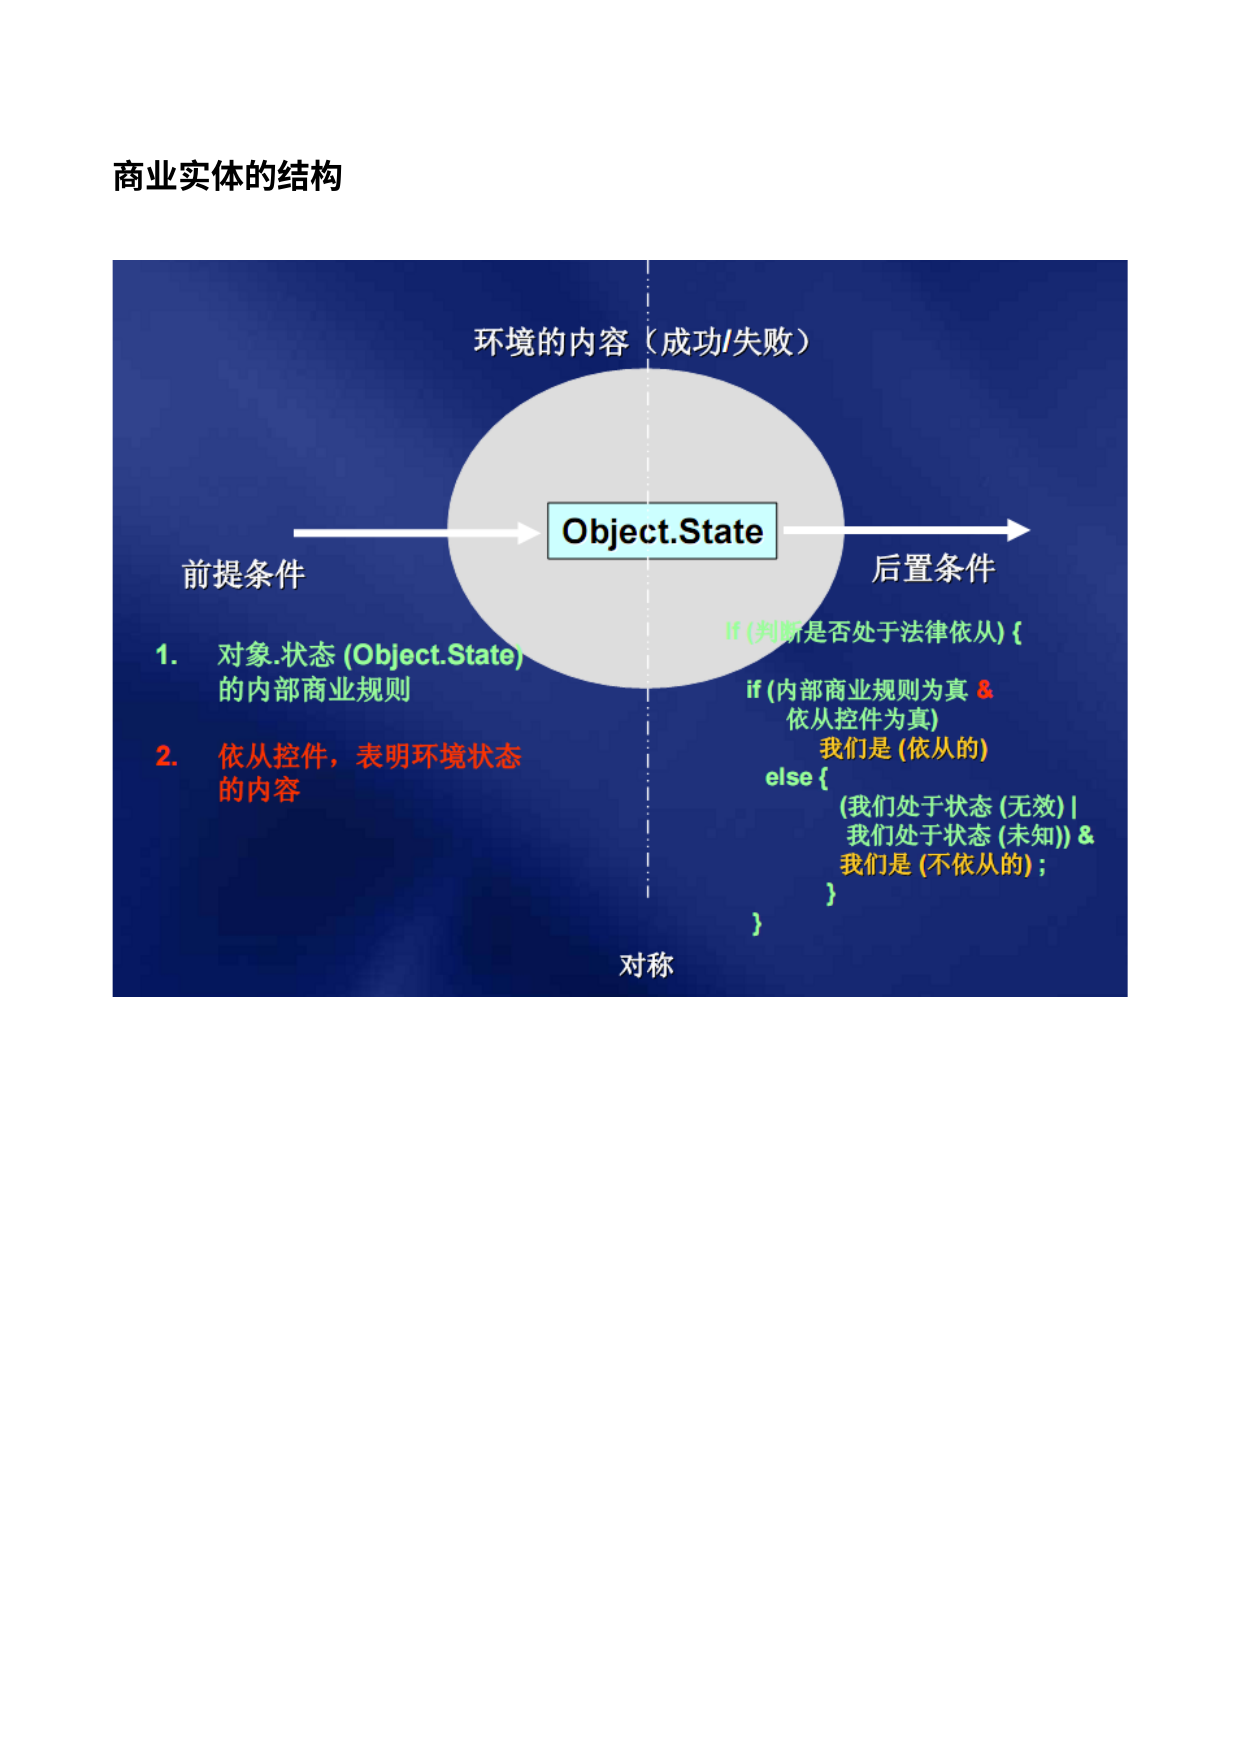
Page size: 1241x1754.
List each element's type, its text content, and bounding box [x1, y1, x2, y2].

picture [112, 260, 1128, 997]
subtitle 商业实体的结构 [112, 150, 1128, 198]
